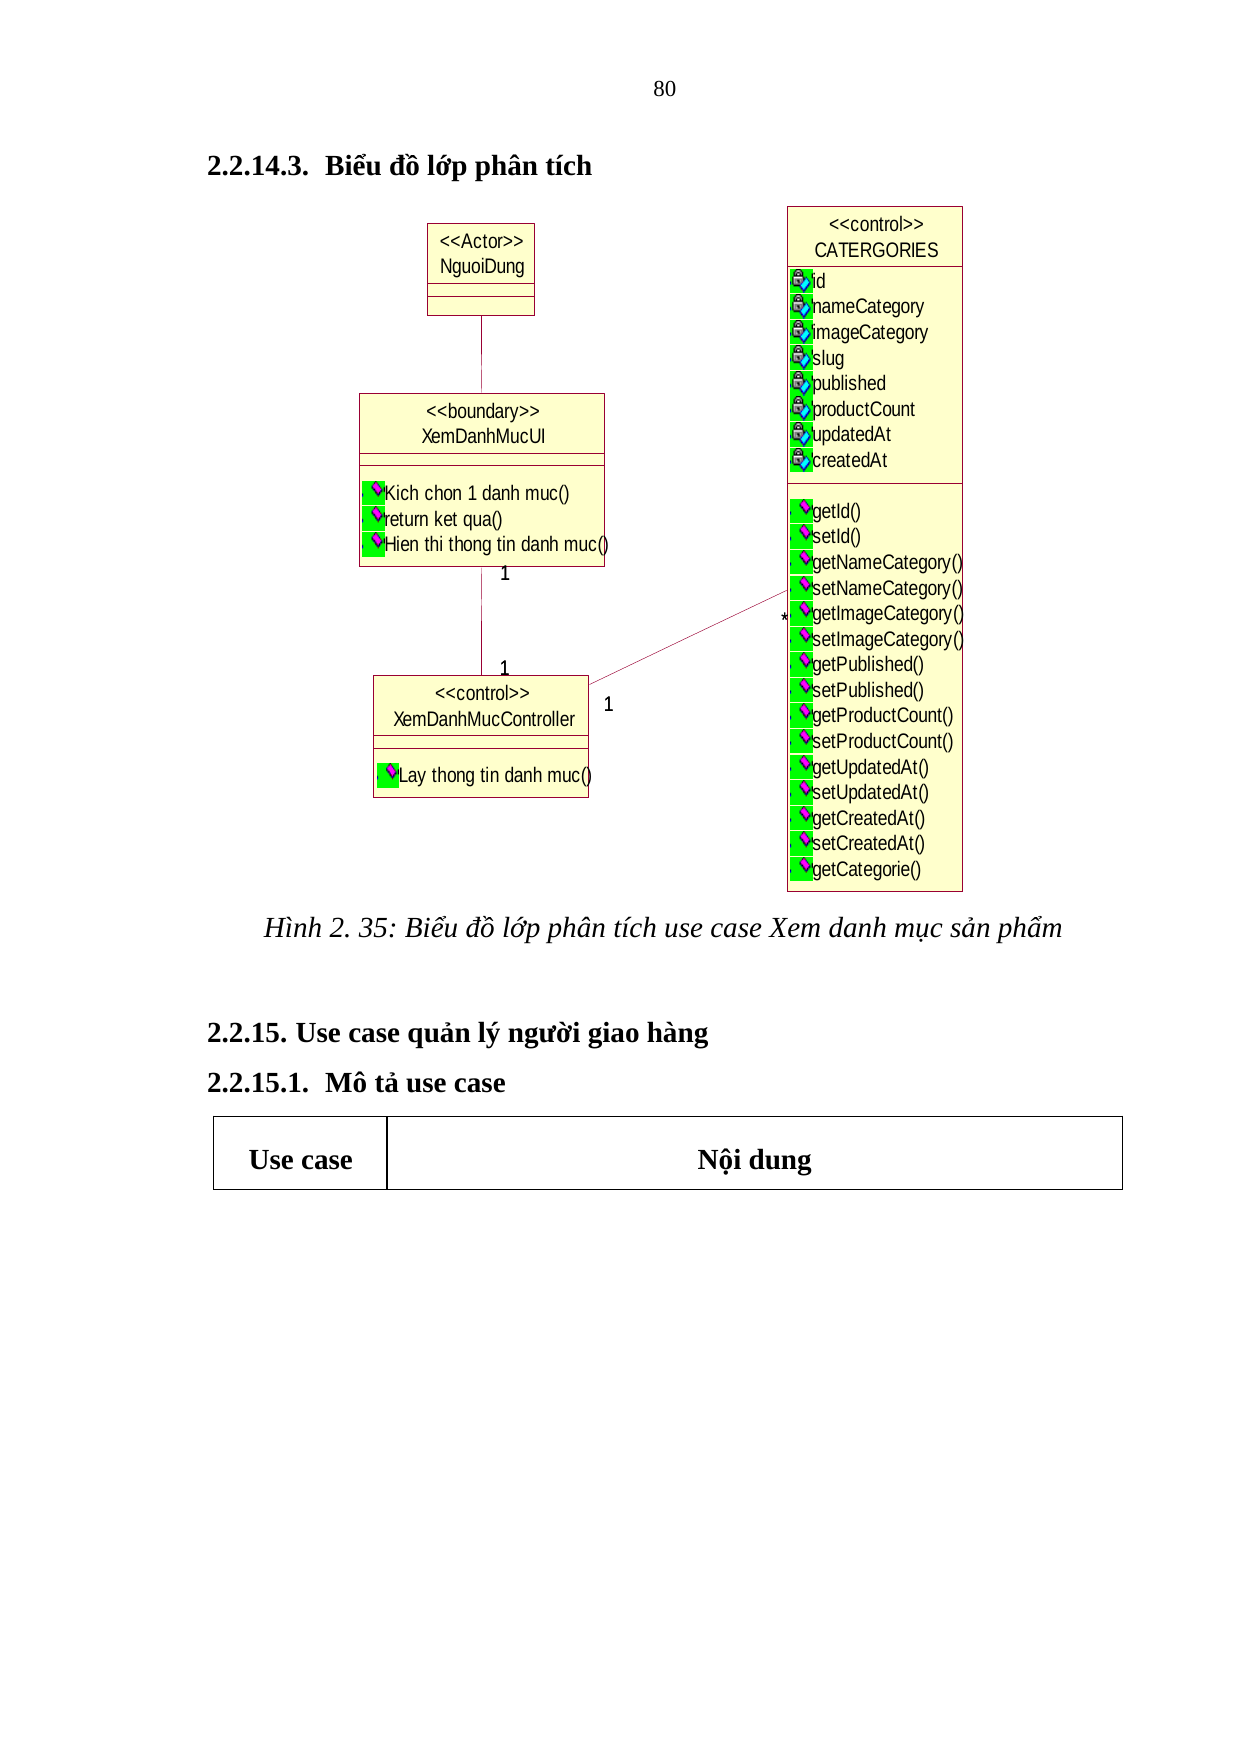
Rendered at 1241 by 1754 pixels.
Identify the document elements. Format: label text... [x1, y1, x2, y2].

subtitle Biểu đồ lớp phân tích [207, 148, 1122, 181]
table_header Nội dung [388, 1117, 1122, 1188]
text Hình 2. 35: Biểu đồ lớp phân tích use case Xem danh mục sản phẩm [207, 910, 1122, 944]
list Use case quản lý người giao hàng [207, 1015, 1122, 1048]
subtitle Mô tả use case [207, 1065, 1122, 1099]
table_header Use case [214, 1117, 386, 1188]
